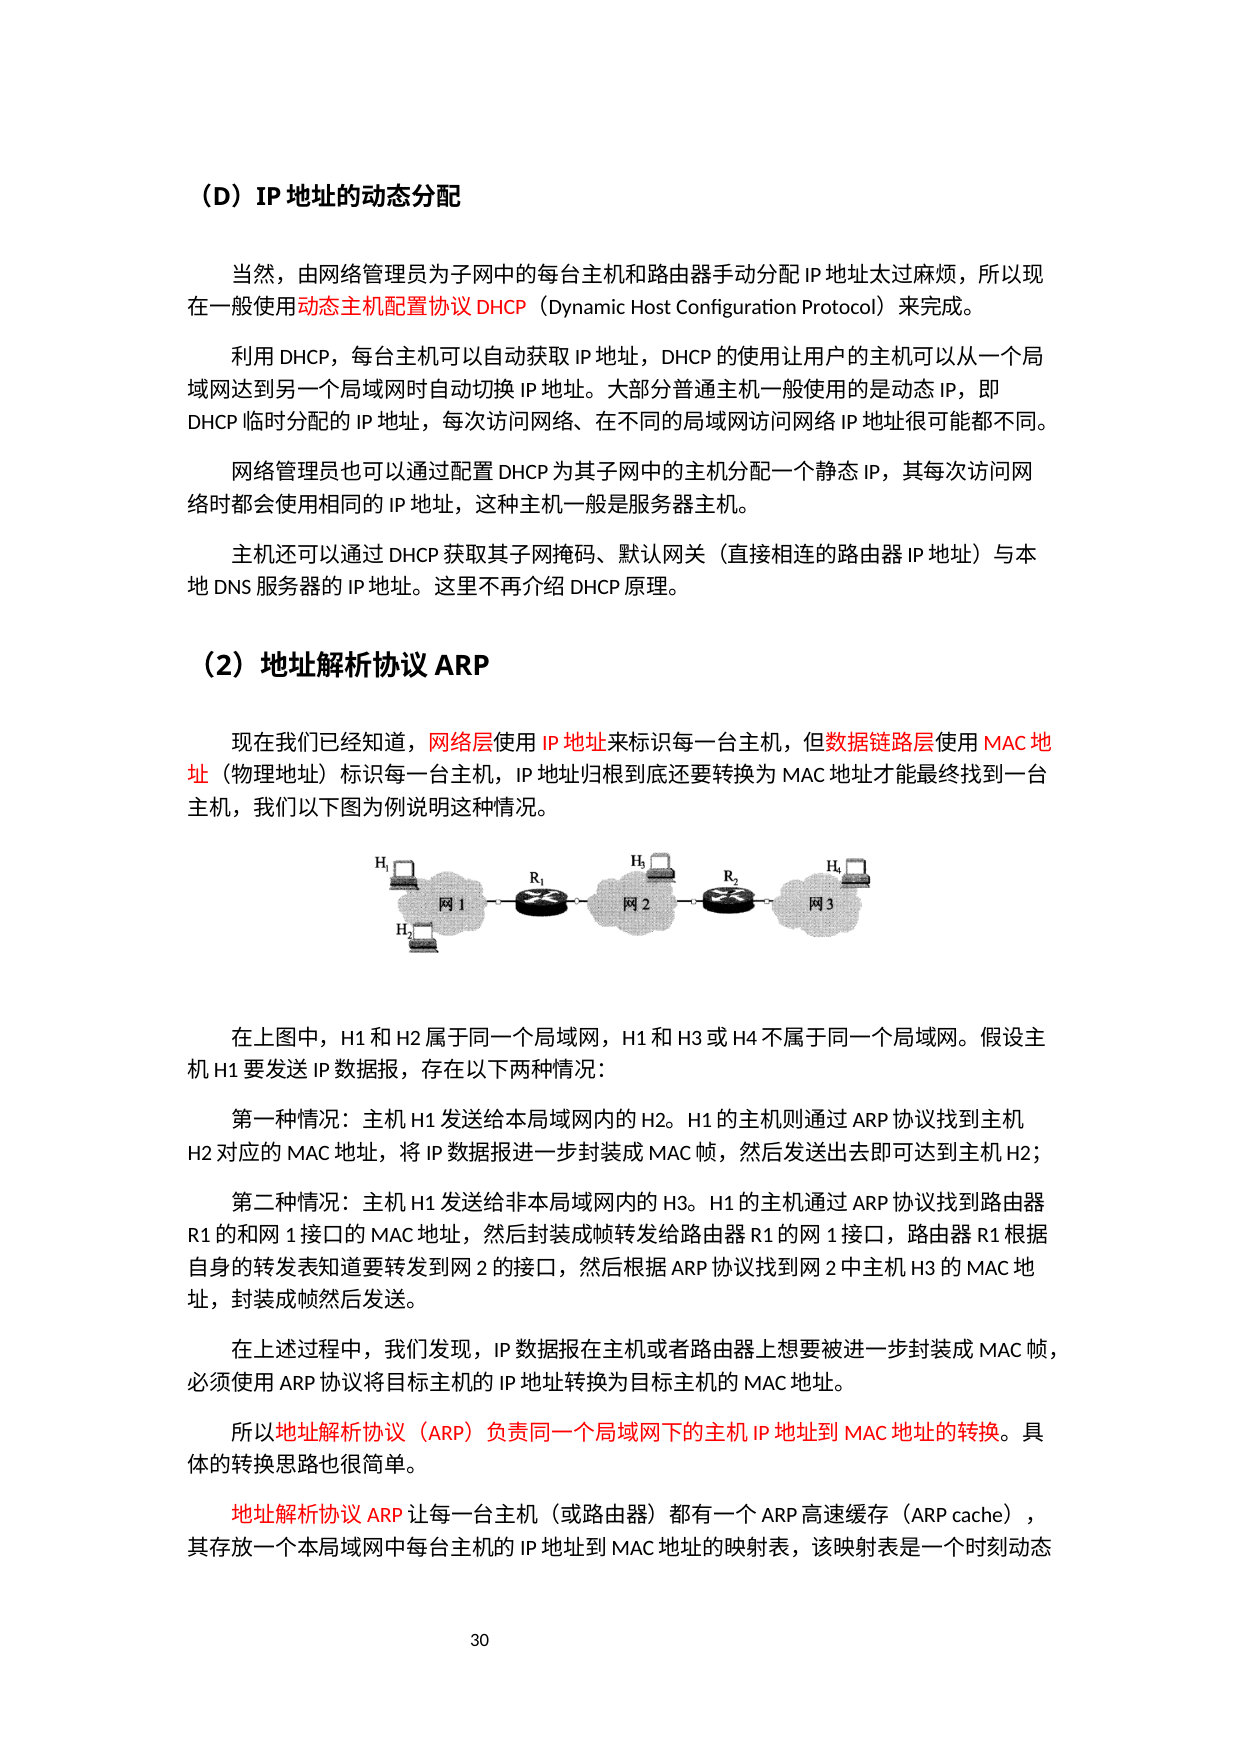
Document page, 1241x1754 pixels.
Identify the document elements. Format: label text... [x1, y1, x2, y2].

subtitle （2）地址解析协议ARP [187, 630, 1053, 695]
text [187, 1497, 1053, 1562]
picture [366, 839, 874, 970]
text 当然，由网络管理员为子网中的每台主机和路由器手动分配IP地址太过麻烦，所以现在一般使用动态主机配置协议DHCP（Dynamic Host Configuration Protocol）来完成。 [187, 256, 1053, 321]
text 现在我们已经知道，网络层使用IP地址来标识每一台主机，但数据链路层使用MAC地址（物理地址）标识每一台主机，IP地址归根到底还要转换为MAC地址才能最终找到一台主机，我们以下图为例说明这种情况。 [187, 724, 1053, 822]
text 第一种情况：主机H1发送给本局域网内的H2。H1的主机则通过ARP协议找到主机H2对应的MAC地址，将IP数据报进一步封装成MAC帧，然后发送出去即可达到主机H2； [187, 1102, 1053, 1167]
text 网络管理员也可以通过配置DHCP为其子网中的主机分配一个静态IP，其每次访问网络时都会使用相同的IP地址，这种主机一般是服务器主机。 [187, 454, 1053, 519]
text 第二种情况：主机H1发送给非本局域网内的H3。H1的主机通过ARP协议找到路由器R1的和网1接口的MAC地址，然后封装成帧转发给路由器R1的网1接口，路由器R1根据自身的转发表知道要转发到网2的接口，然后根据ARP协议找到网2中主机H3的MAC地址，封装成帧然后发送。 [187, 1184, 1053, 1314]
subtitle （D）IP地址的动态分配 [187, 162, 1053, 227]
text 在上图中，H1和H2属于同一个局域网，H1和H3或H4不属于同一个局域网。假设主机H1要发送IP数据报，存在以下两种情况： [187, 1019, 1053, 1084]
text 在上述过程中，我们发现，IP数据报在主机或者路由器上想要被进一步封装成MAC帧，必须使用ARP协议将目标主机的IP地址转换为目标主机的MAC地址。 [187, 1332, 1053, 1397]
text 主机还可以通过DHCP获取其子网掩码、默认网关（直接相连的路由器IP地址）与本地DNS服务器的IP地址。这里不再介绍DHCP原理。 [187, 536, 1053, 601]
text 利用DHCP，每台主机可以自动获取IP地址，DHCP的使用让用户的主机可以从一个局域网达到另一个局域网时自动切换IP地址。大部分普通主机一般使用的是动态IP，即DHCP临时分配的IP地址，每次访问网络、在不同的局域网访问网络IP地址很可能都不同。 [187, 339, 1053, 436]
text 所以地址解析协议（ARP）负责同一个局域网下的主机IP地址到MAC地址的转换。具体的转换思路也很简单。 [187, 1414, 1053, 1479]
